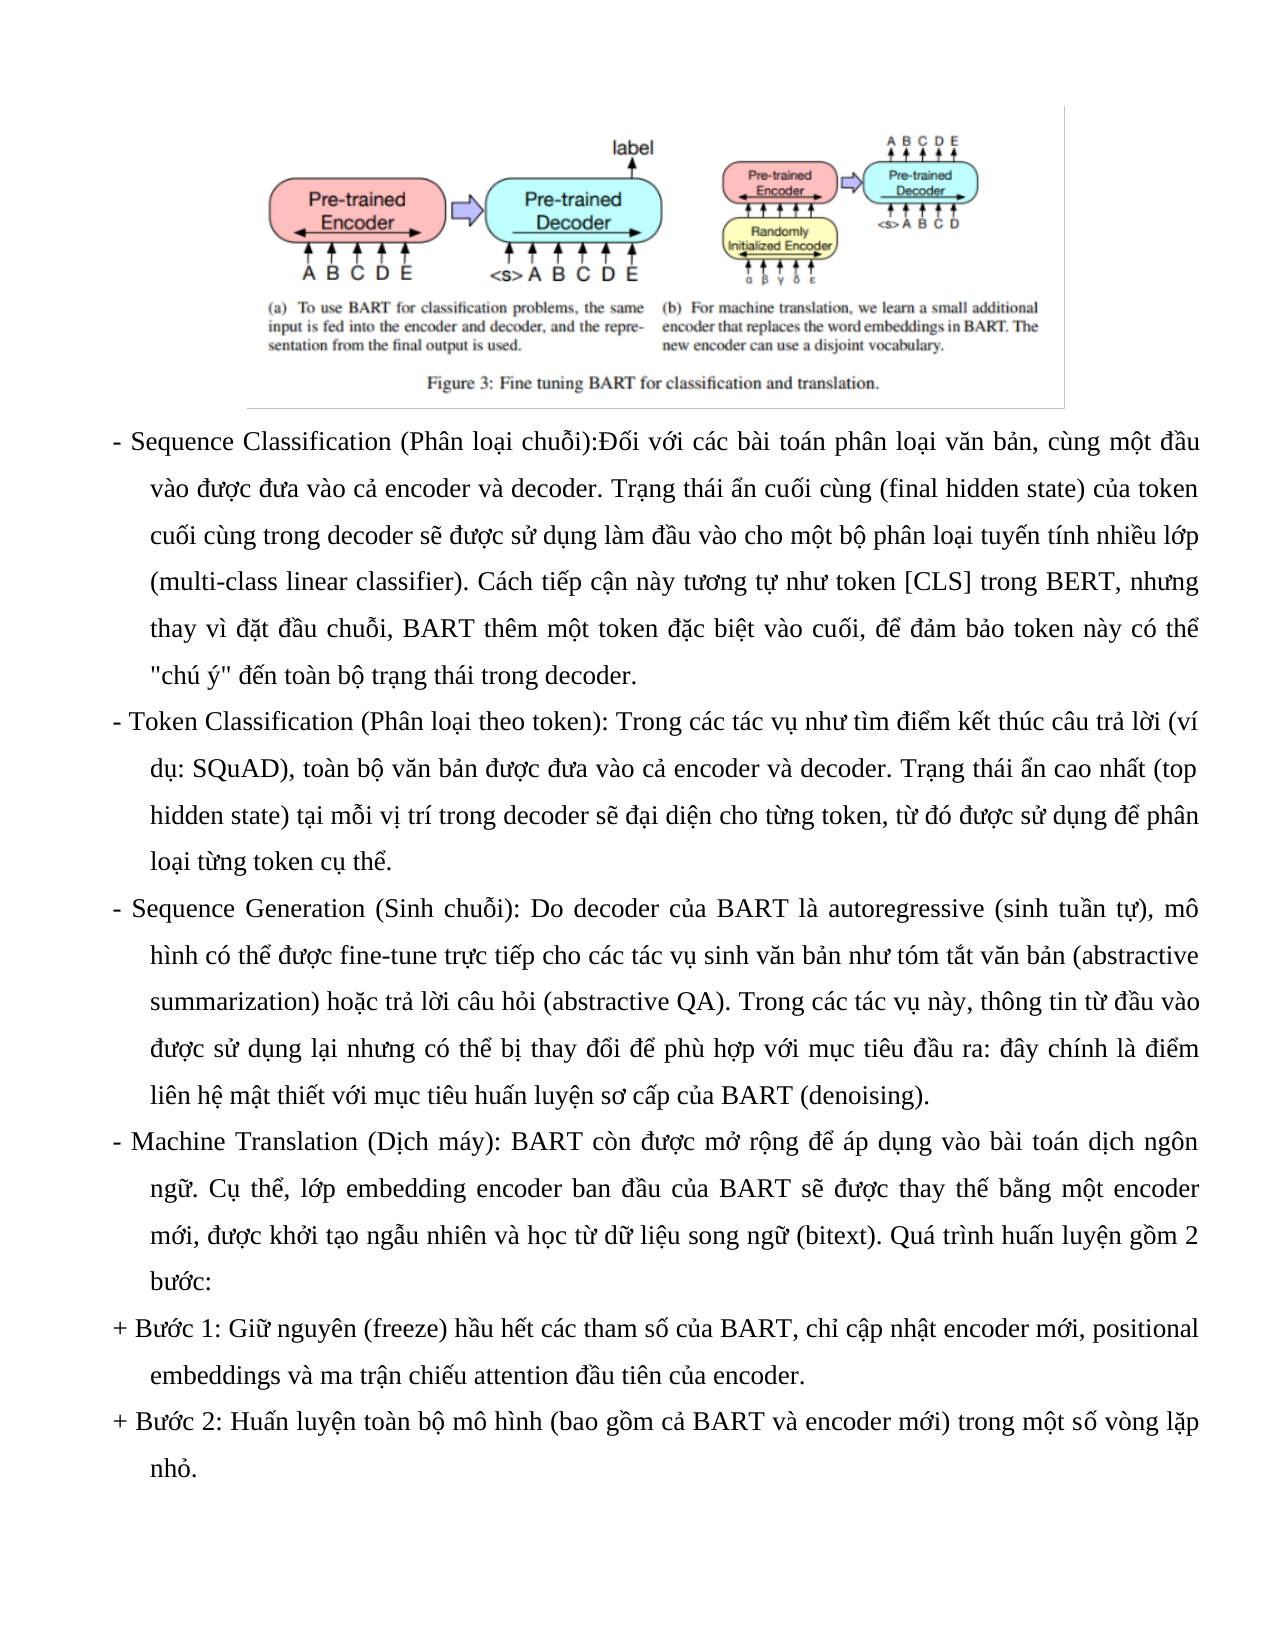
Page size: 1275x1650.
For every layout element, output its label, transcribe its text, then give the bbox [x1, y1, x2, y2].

text - Sequence Generation (Sinh chuỗi): Do decoder của BART là autoregressive (sinh tuần tự), mô hình có thể được fine-tune trực tiếp cho các tác vụ sinh văn bản như tóm tắt văn bản (abstractive summarization) hoặc trả lời câu hỏi (abstractive QA). Trong các tác vụ này, thông tin từ đầu vào được sử dụng lại nhưng có thể bị thay đổi để phù hợp với mục tiêu đầu ra: đây chính là điểm liên hệ mật thiết với mục tiêu huấn luyện sơ cấp của BART (denoising). [112, 892, 1200, 1110]
picture [246, 106, 1066, 410]
text + Bước 2: Huấn luyện toàn bộ mô hình (bao gồm cả BART và encoder mới) trong một số vòng lặp nhỏ. [112, 1405, 1200, 1483]
text - Sequence Classification (Phân loại chuỗi):Đối với các bài toán phân loại văn bản, cùng một đầu vào được đưa vào cả encoder và decoder. Trạng thái ẩn cuối cùng (final hidden state) của token cuối cùng trong decoder sẽ được sử dụng làm đầu vào cho một bộ phân loại tuyến tính nhiều lớp (multi-class linear classifier). Cách tiếp cận này tương tự như token [CLS] trong BERT, nhưng thay vì đặt đầu chuỗi, BART thêm một token đặc biệt vào cuối, để đảm bảo token này có thể "chú ý" đến toàn bộ trạng thái trong decoder. [112, 425, 1200, 690]
text - Machine Translation (Dịch máy): BART còn được mở rộng để áp dụng vào bài toán dịch ngôn ngữ. Cụ thể, lớp embedding encoder ban đầu của BART sẽ được thay thế bằng một encoder mới, được khởi tạo ngẫu nhiên và học từ dữ liệu song ngữ (bitext). Quá trình huấn luyện gồm 2 bước: [112, 1125, 1200, 1297]
text + Bước 1: Giữ nguyên (freeze) hầu hết các tham số của BART, chỉ cập nhật encoder mới, positional embeddings và ma trận chiếu attention đầu tiên của encoder. [112, 1312, 1200, 1390]
text - Token Classification (Phân loại theo token): Trong các tác vụ như tìm điểm kết thúc câu trả lời (ví dụ: SQuAD), toàn bộ văn bản được đưa vào cả encoder và decoder. Trạng thái ẩn cao nhất (top hidden state) tại mỗi vị trí trong decoder sẽ đại diện cho từng token, từ đó được sử dụng để phân loại từng token cụ thể. [112, 705, 1200, 877]
